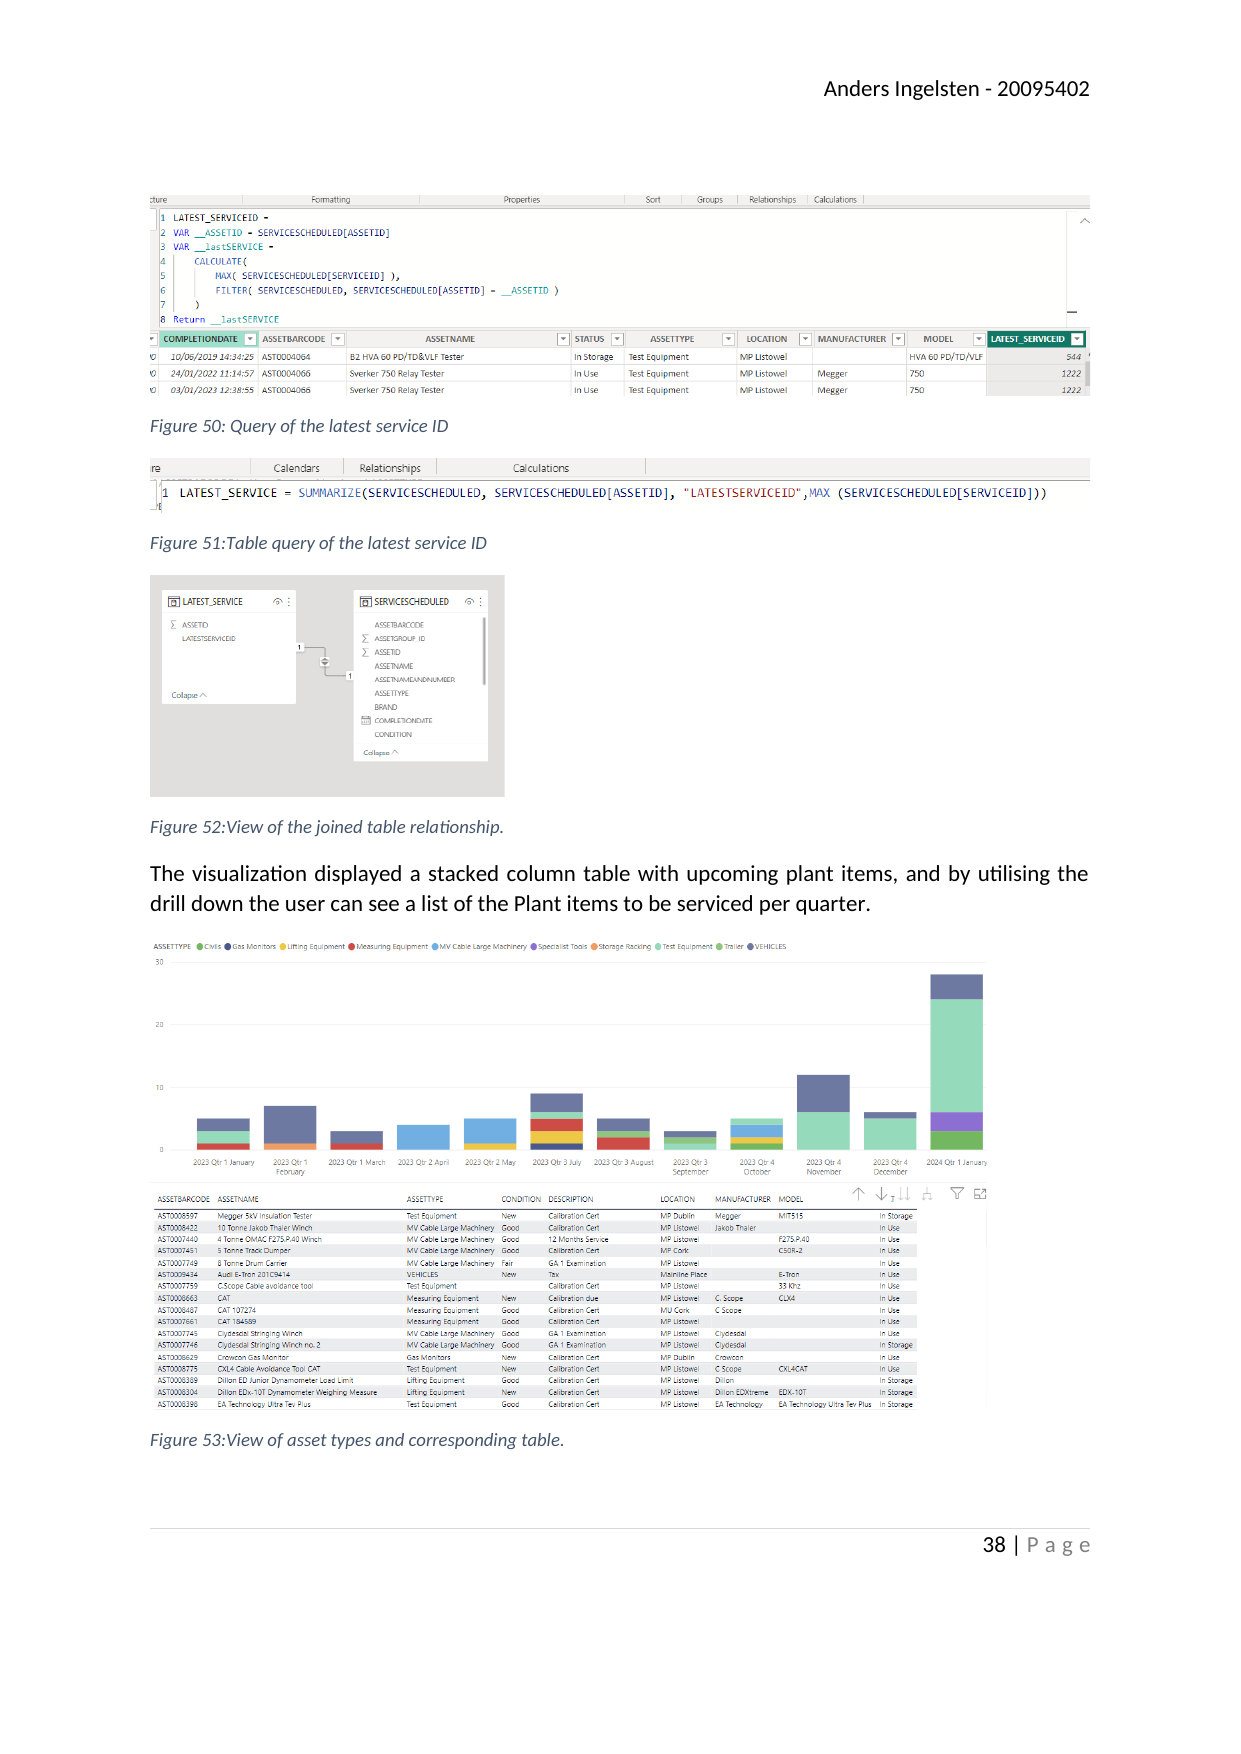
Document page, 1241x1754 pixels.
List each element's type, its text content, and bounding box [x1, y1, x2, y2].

picture [150, 195, 1091, 396]
text Figure 50: Query of the latest service ID [150, 414, 1090, 437]
picture [150, 458, 1091, 513]
text Figure 53:View of asset types and corresponding table. [150, 1428, 1090, 1451]
picture [150, 575, 505, 797]
text Figure 52:View of the joined table relationship. [150, 816, 1090, 838]
text The visualization displayed a stacked column table with upcoming plant items, and by utilising the drill down the user can see a list of the Plant items to be serviced per quarter. [150, 859, 1090, 918]
picture [150, 936, 987, 1410]
text Figure 51:Table query of the latest service ID [150, 531, 1090, 554]
